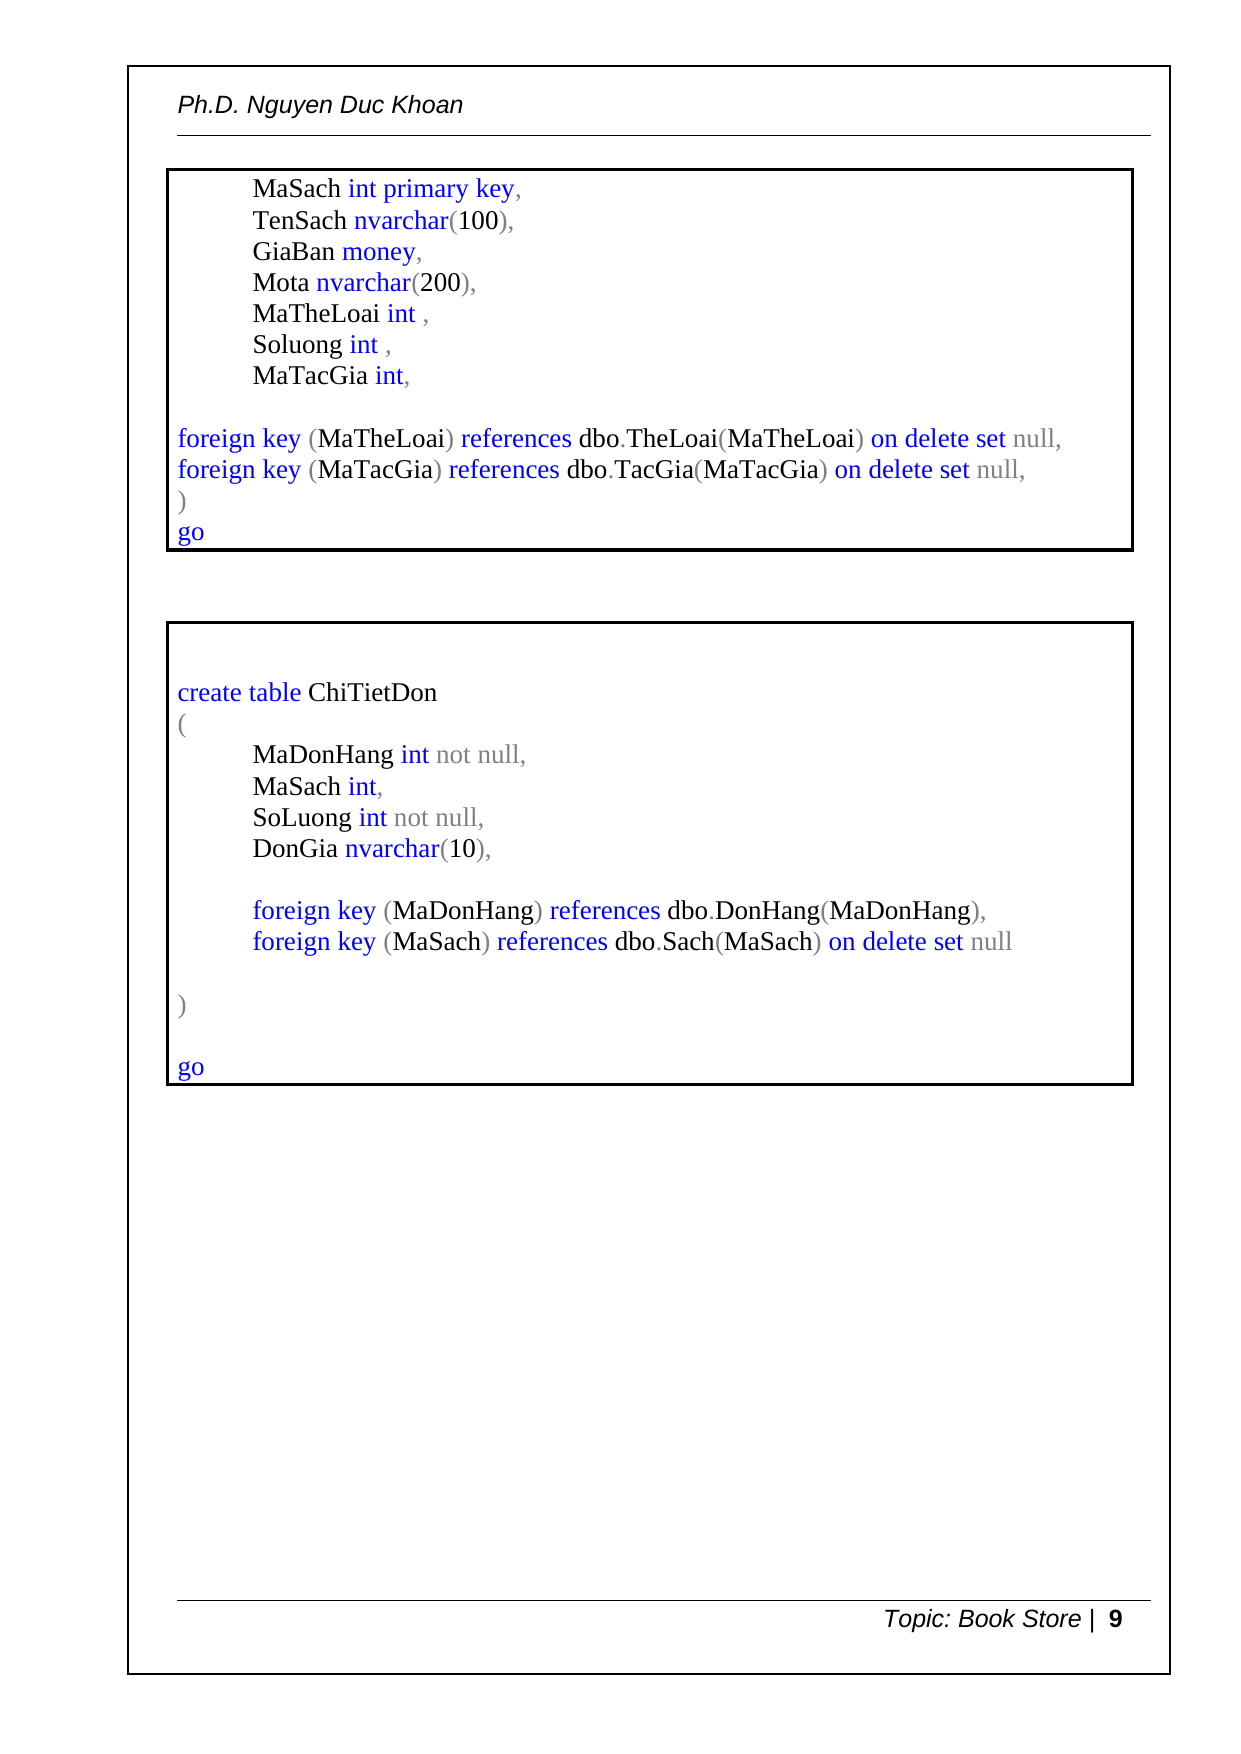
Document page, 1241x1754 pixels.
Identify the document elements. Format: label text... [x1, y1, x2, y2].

text Soluong int , [177, 328, 1123, 359]
text MaTheLoai int , [177, 297, 1123, 328]
text ) [177, 988, 1123, 1019]
text MaSach int, [177, 770, 1123, 801]
text go [169, 1045, 1131, 1083]
text foreign key (MaSach) references dbo.Sach(MaSach) on delete set null [177, 925, 1123, 957]
text foreign key (MaTheLoai) references dbo.TheLoai(MaTheLoai) on delete set null, [177, 422, 1123, 453]
text Mota nvarchar(200), [177, 266, 1123, 297]
text MaTacGia int, [177, 359, 1123, 391]
text GiaBan money, [177, 235, 1123, 266]
text create table ChiTietDon [169, 671, 1131, 707]
text TenSach nvarchar(100), [177, 204, 1123, 235]
text go [169, 510, 1131, 548]
text ) [177, 484, 1123, 510]
text MaDonHang int not null, [177, 738, 1123, 770]
text DonGia nvarchar(10), [177, 832, 1123, 863]
text MaSach int primary key, [169, 171, 1131, 204]
text foreign key (MaTacGia) references dbo.TacGia(MaTacGia) on delete set null, [177, 453, 1123, 484]
text SoLuong int not null, [177, 801, 1123, 832]
text ( [177, 707, 1123, 738]
text foreign key (MaDonHang) references dbo.DonHang(MaDonHang), [177, 894, 1123, 925]
